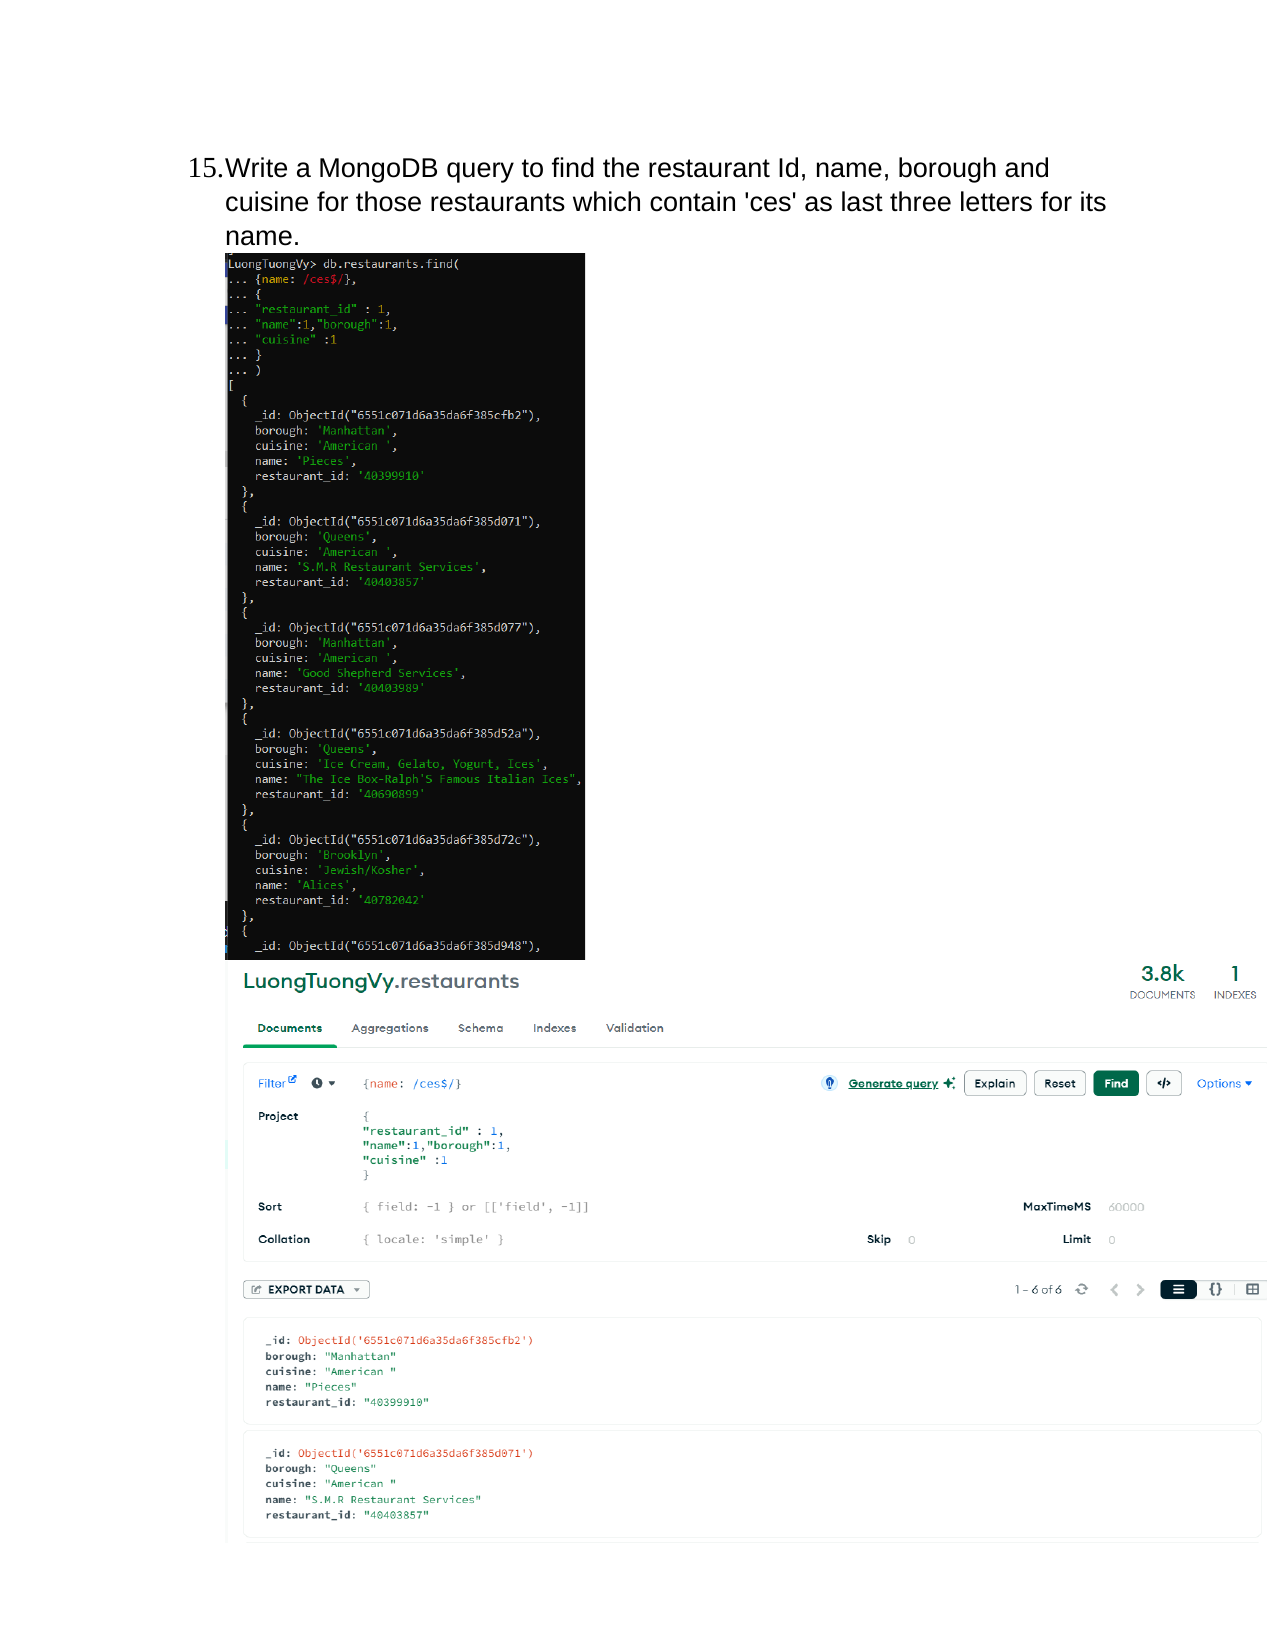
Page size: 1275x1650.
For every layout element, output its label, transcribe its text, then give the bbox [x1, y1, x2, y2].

picture [225, 961, 1267, 1543]
picture [225, 253, 586, 960]
